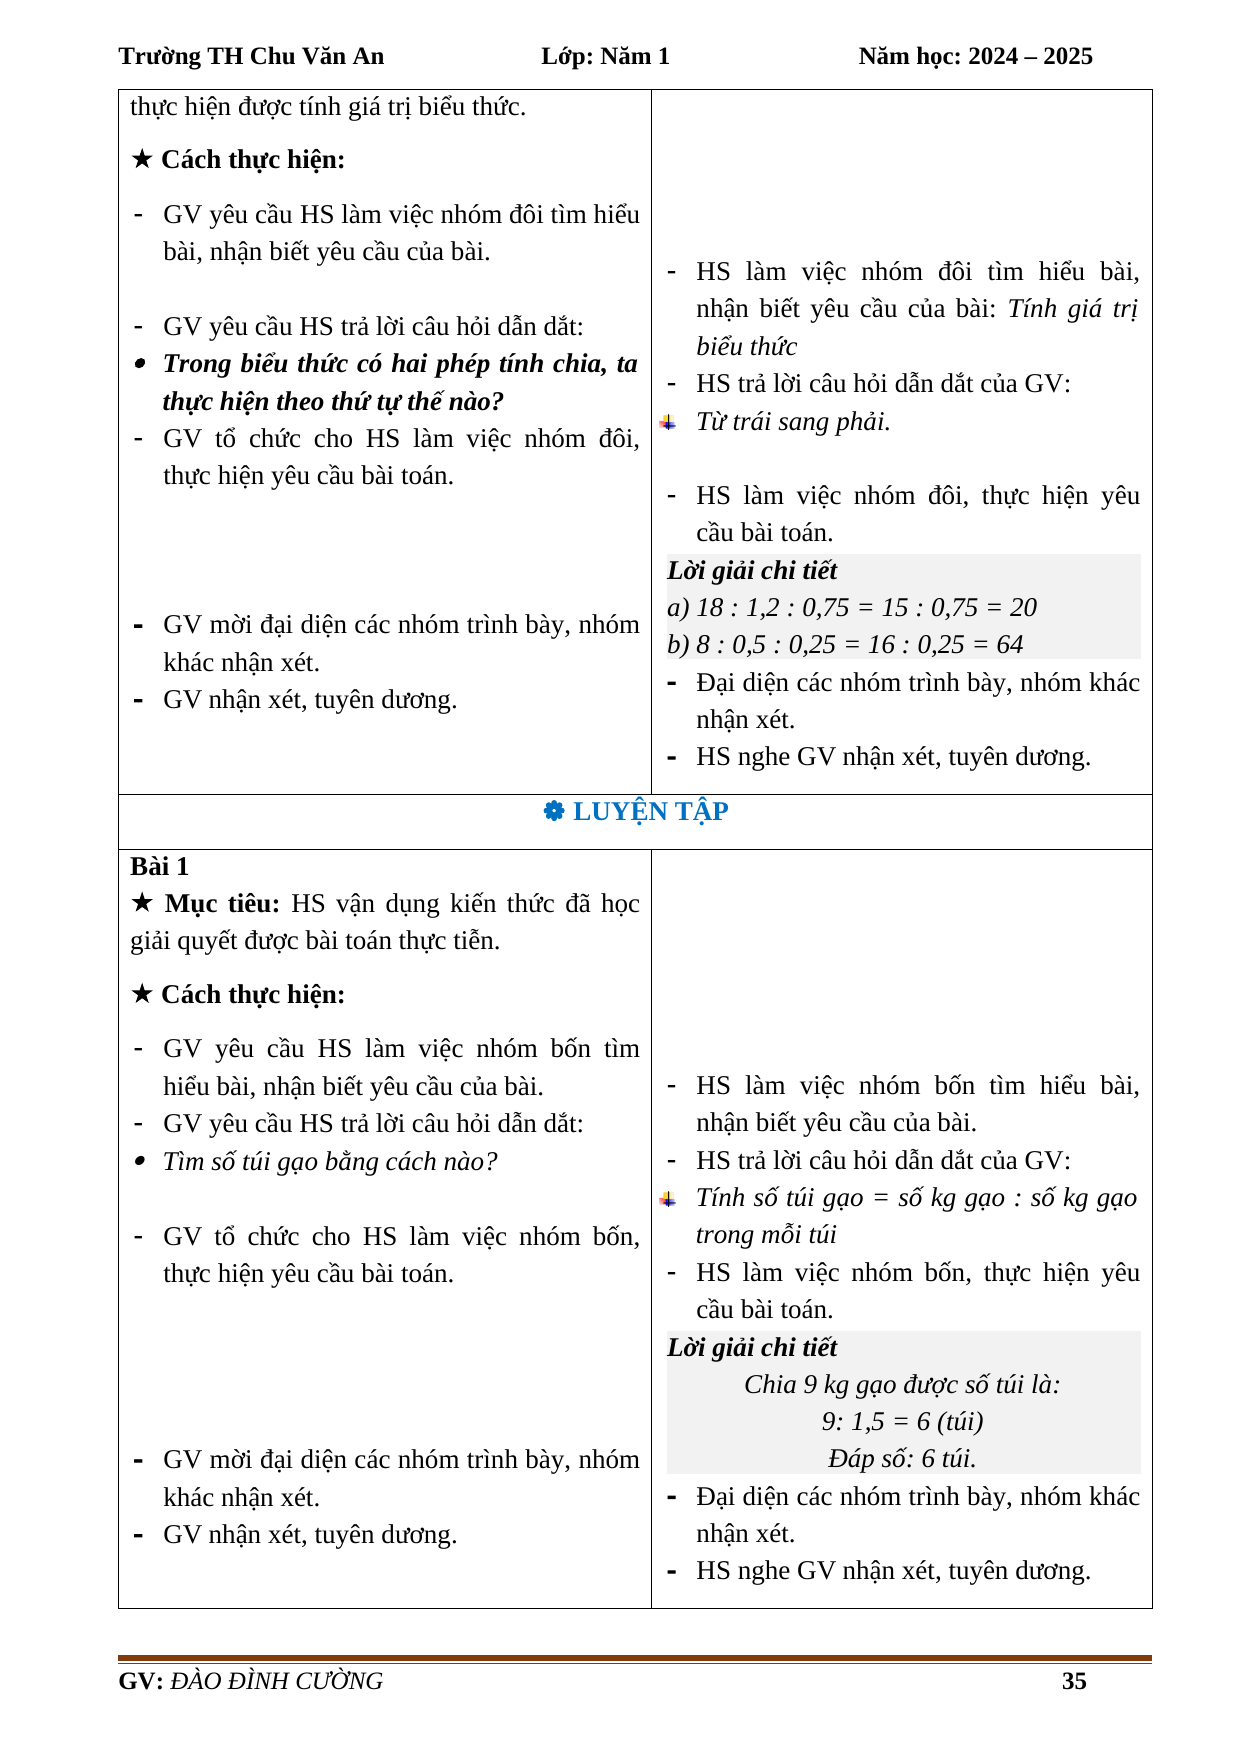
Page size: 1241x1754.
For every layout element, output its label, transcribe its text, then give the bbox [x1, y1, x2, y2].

picture [659, 413, 676, 430]
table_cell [652, 90, 1152, 794]
table_cell HS làm việc nhóm bốn tìm hiểu bài, nhận biết yêu cầu của bài. HS trả lời câu hỏi dẫn dắt của GV: Tính số túi gạo = số kg gạo : số kg gạo trong mỗi túi HS làm việc nhóm bốn, thực hiện yêu cầu bài toán. Lời giải chi tiết Chia 9 kg gạo được số túi là: 9: 1,5 = 6 (túi) Đáp số: 6 túi. Đại diện các nhóm trình bày, nhóm khác nhận xét. HS nghe GV nhận xét, tuyên dương. [652, 850, 1152, 1608]
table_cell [119, 90, 651, 794]
table_cell Bài 1 Mục tiêu: HS vận dụng kiến thức đã học giải quyết được bài toán thực tiễn. Cách thực hiện: GV yêu cầu HS làm việc nhóm bốn tìm hiểu bài, nhận biết yêu cầu của bài. GV yêu cầu HS trả lời câu hỏi dẫn dắt: Tìm số túi gạo bằng cách nào? GV tổ chức cho HS làm việc nhóm bốn, thực hiện yêu cầu bài toán. GV mời đại diện các nhóm trình bày, nhóm khác nhận xét. GV nhận xét, tuyên dương. [119, 850, 651, 1608]
picture [659, 1190, 676, 1207]
table_cell LUYỆN TẬP [119, 795, 1152, 849]
